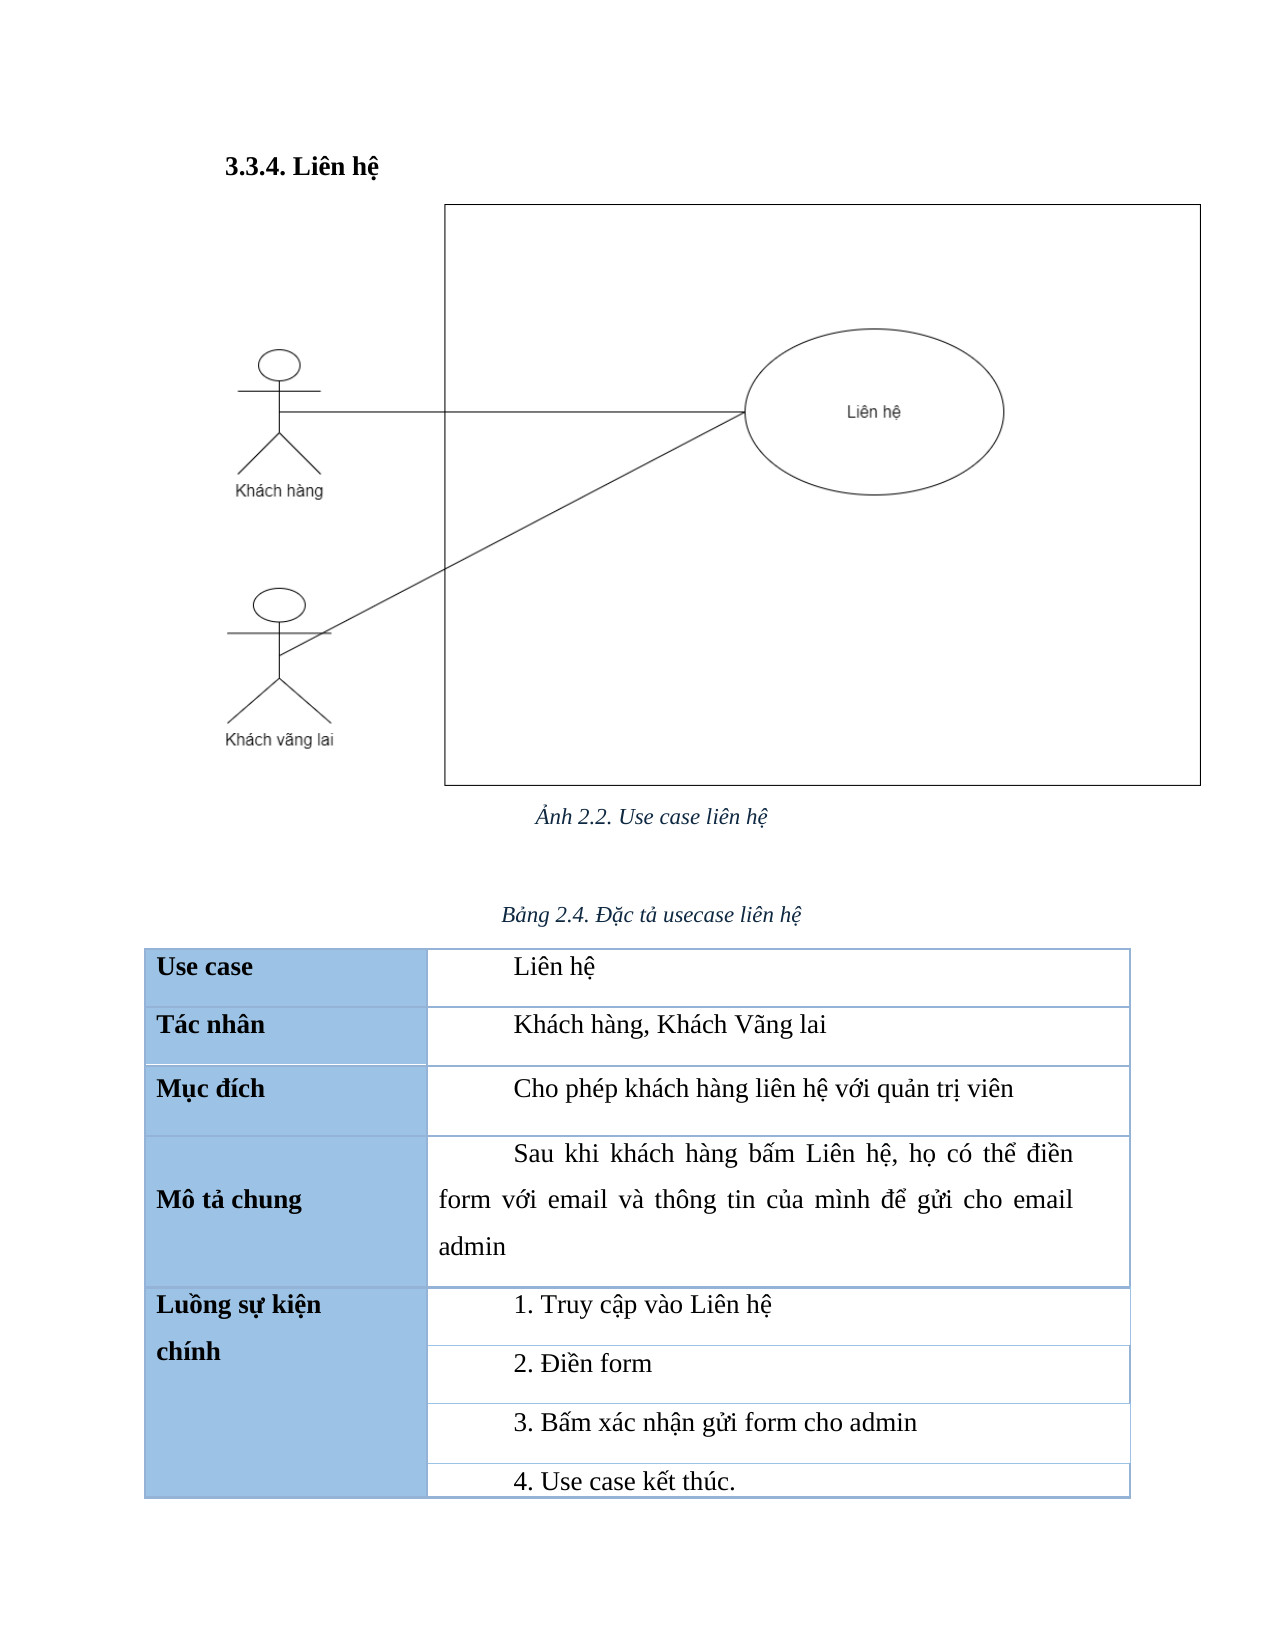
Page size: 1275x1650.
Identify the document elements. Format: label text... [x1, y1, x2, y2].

text Bảng 2.4. Đặc tả usecase liên hệ [150, 901, 1080, 927]
table_cell Luồng sự kiện chính [146, 1289, 426, 1496]
table_cell Mô tả chung [146, 1137, 426, 1286]
table_cell Sau khi khách hàng bấm Liên hệ, họ có thể điền form với email và thông tin của mình để gửi cho email admin [428, 1137, 1129, 1286]
table_cell 2. Điền form [428, 1346, 1129, 1403]
table_cell Mục đích [146, 1067, 426, 1135]
table_cell Khách hàng, Khách Vãng lai [428, 1008, 1129, 1064]
text Ảnh 2.2. Use case liên hệ [150, 803, 1080, 830]
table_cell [428, 1464, 1129, 1496]
table_cell 1. Truy cập vào Liên hệ [428, 1289, 1130, 1344]
subtitle Liên hệ [150, 150, 1080, 181]
picture [225, 204, 1201, 787]
table_header Use case [146, 950, 426, 1006]
table_cell Tác nhân [146, 1008, 426, 1064]
table_header Liên hệ [428, 950, 1129, 1006]
table_cell Cho phép khách hàng liên hệ với quản trị viên [428, 1067, 1129, 1135]
table_cell 3. Bấm xác nhận gửi form cho admin [428, 1404, 1130, 1463]
